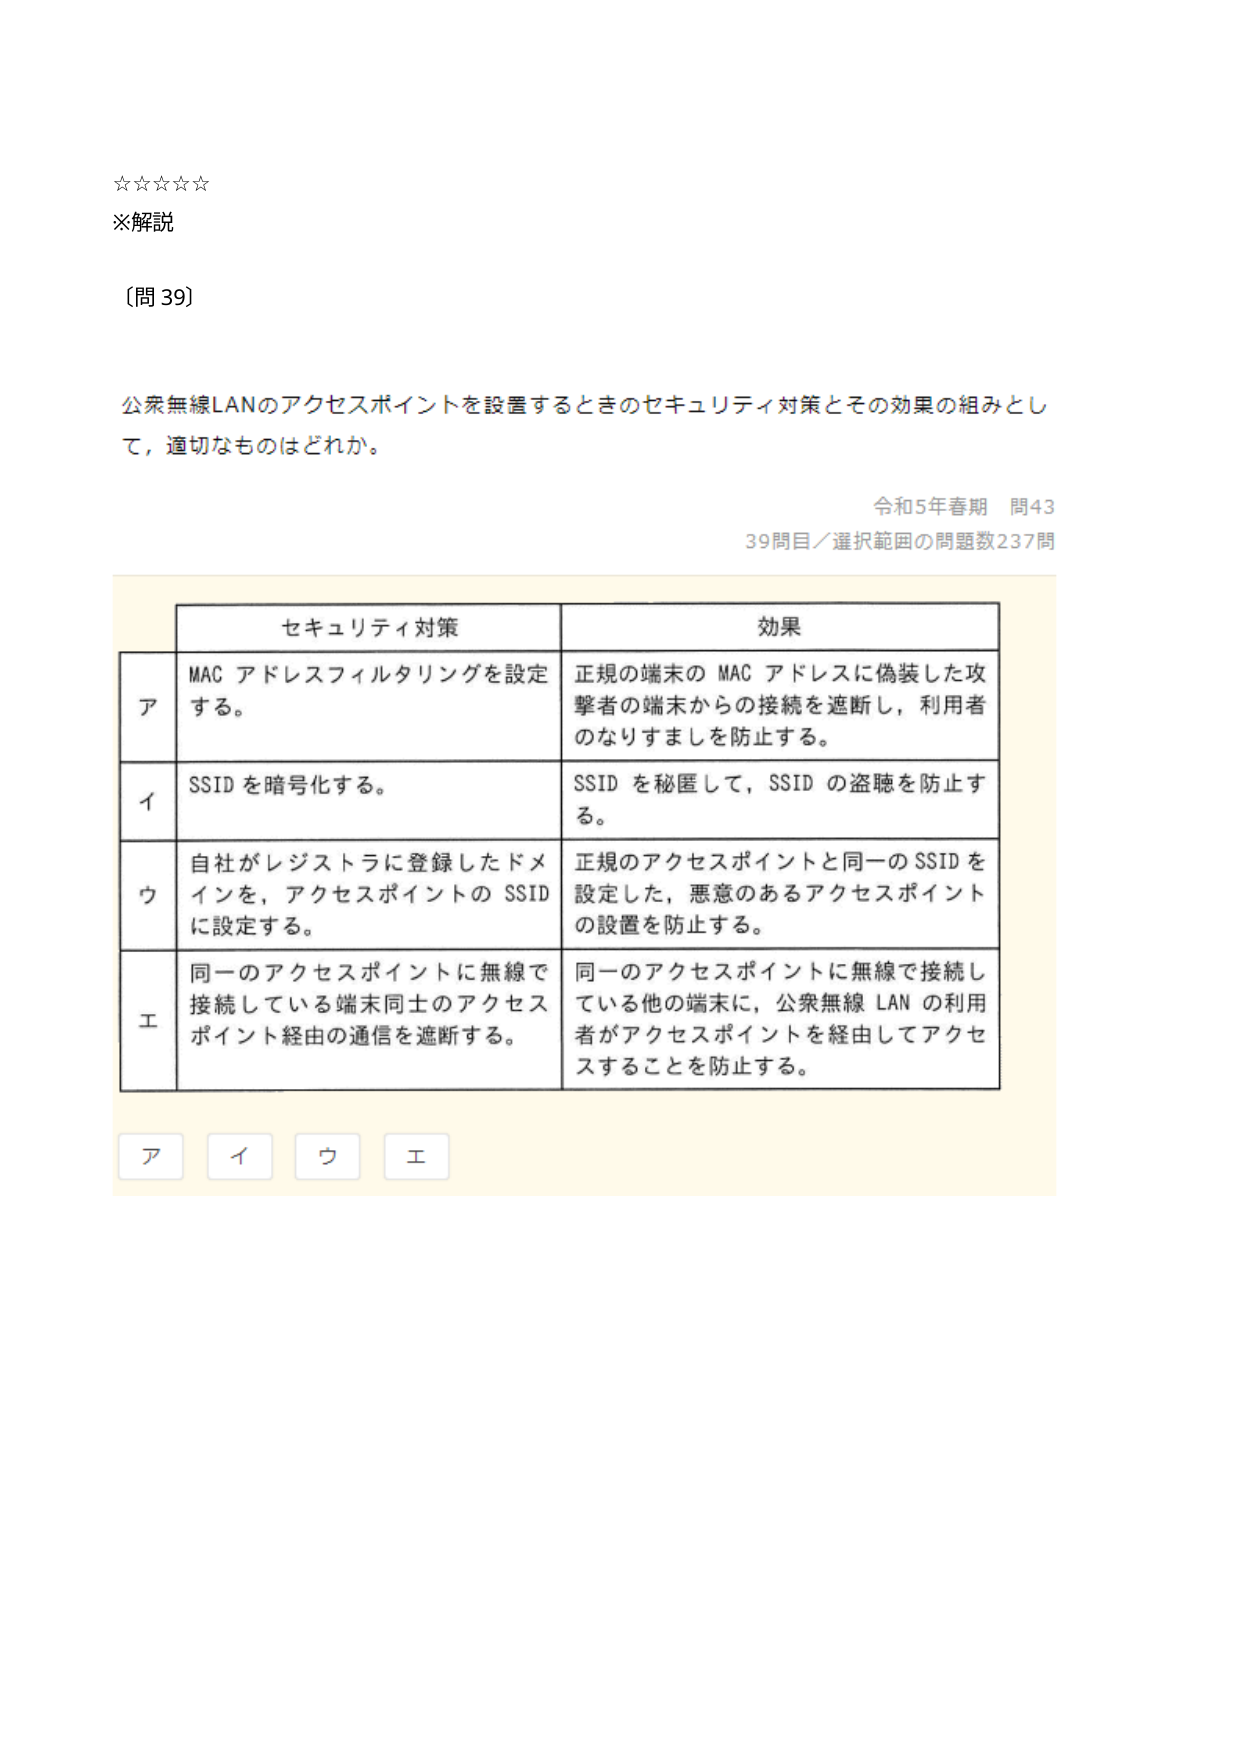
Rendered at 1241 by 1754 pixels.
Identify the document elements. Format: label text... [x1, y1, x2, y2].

text 〔問39〕 [112, 277, 1128, 314]
text ☆☆☆☆☆ [112, 164, 1128, 202]
text ※解説 [112, 202, 1128, 239]
picture [112, 389, 1057, 1196]
